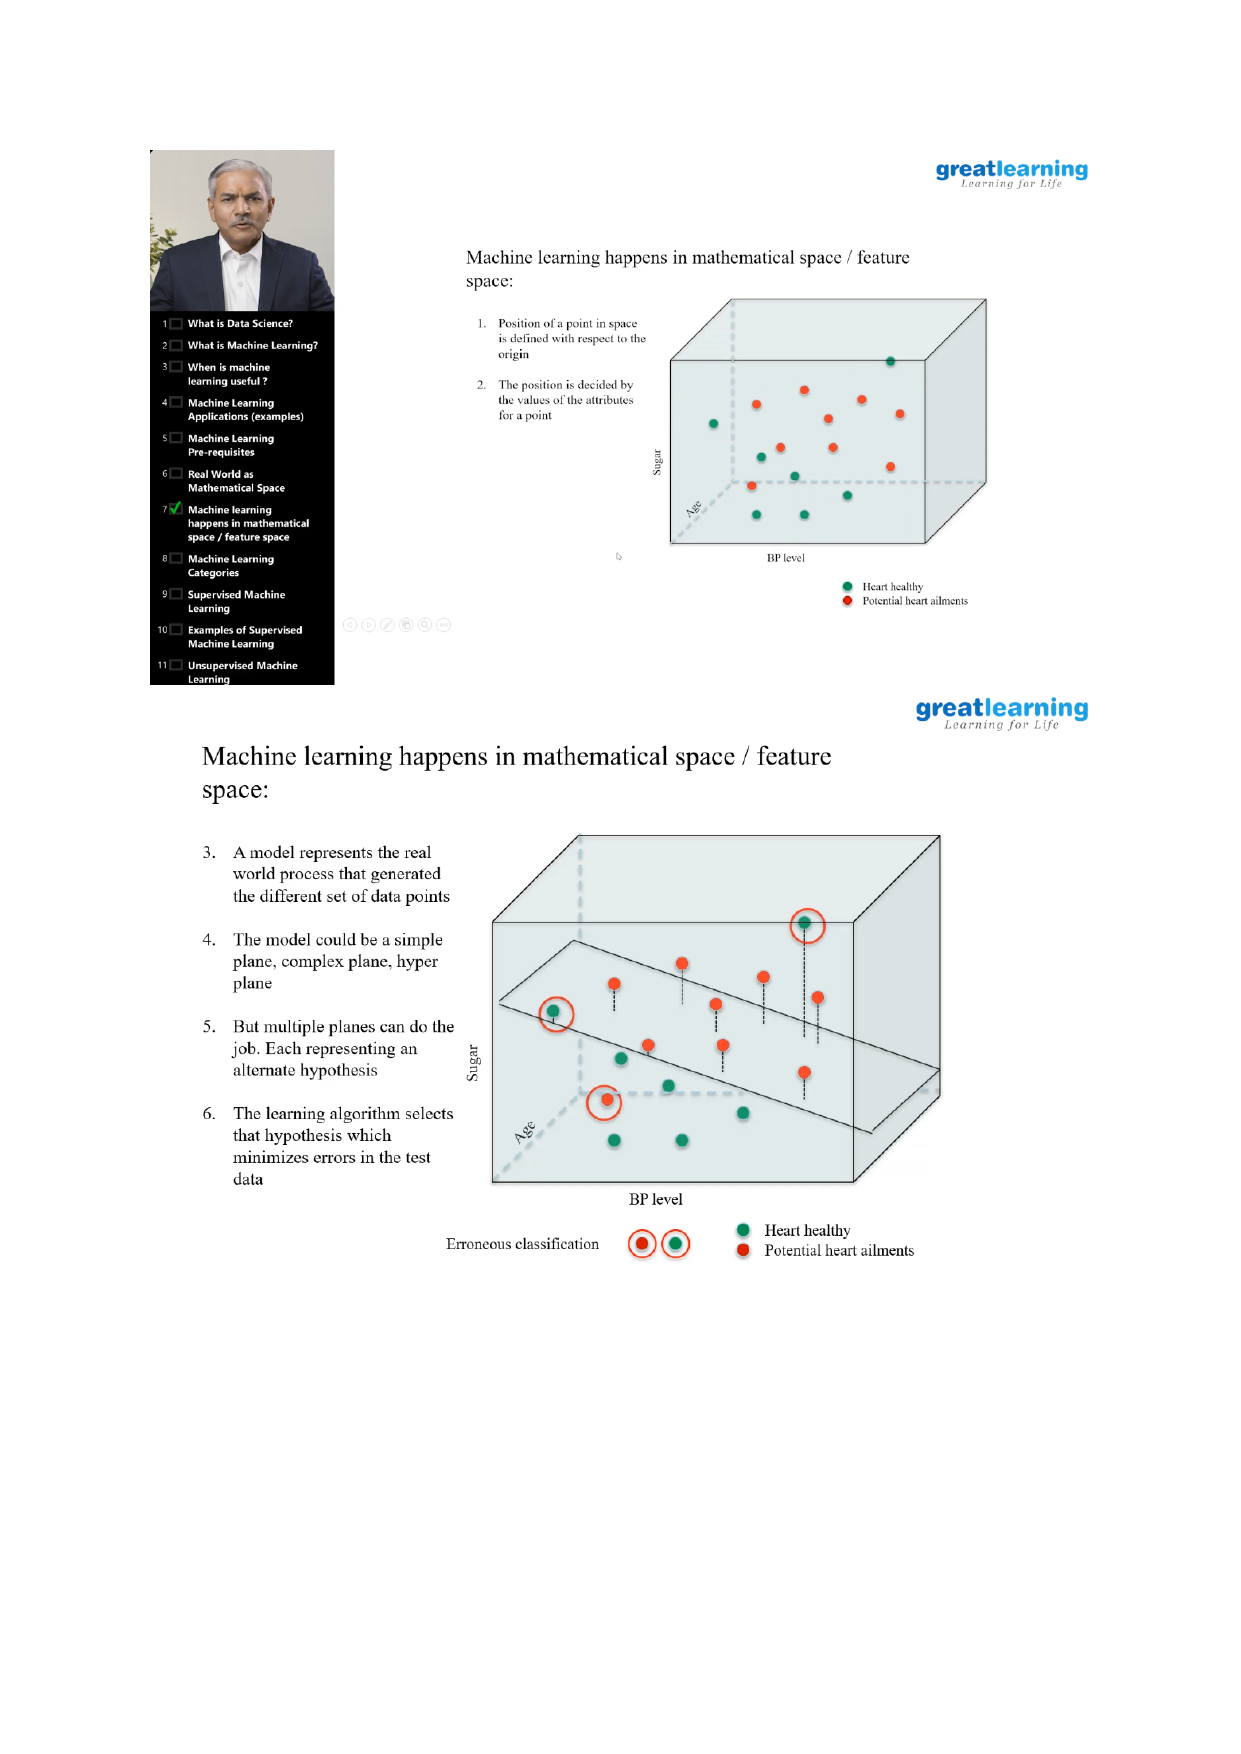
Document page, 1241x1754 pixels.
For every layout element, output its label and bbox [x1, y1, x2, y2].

picture [150, 687, 1091, 1280]
picture [150, 150, 1091, 685]
